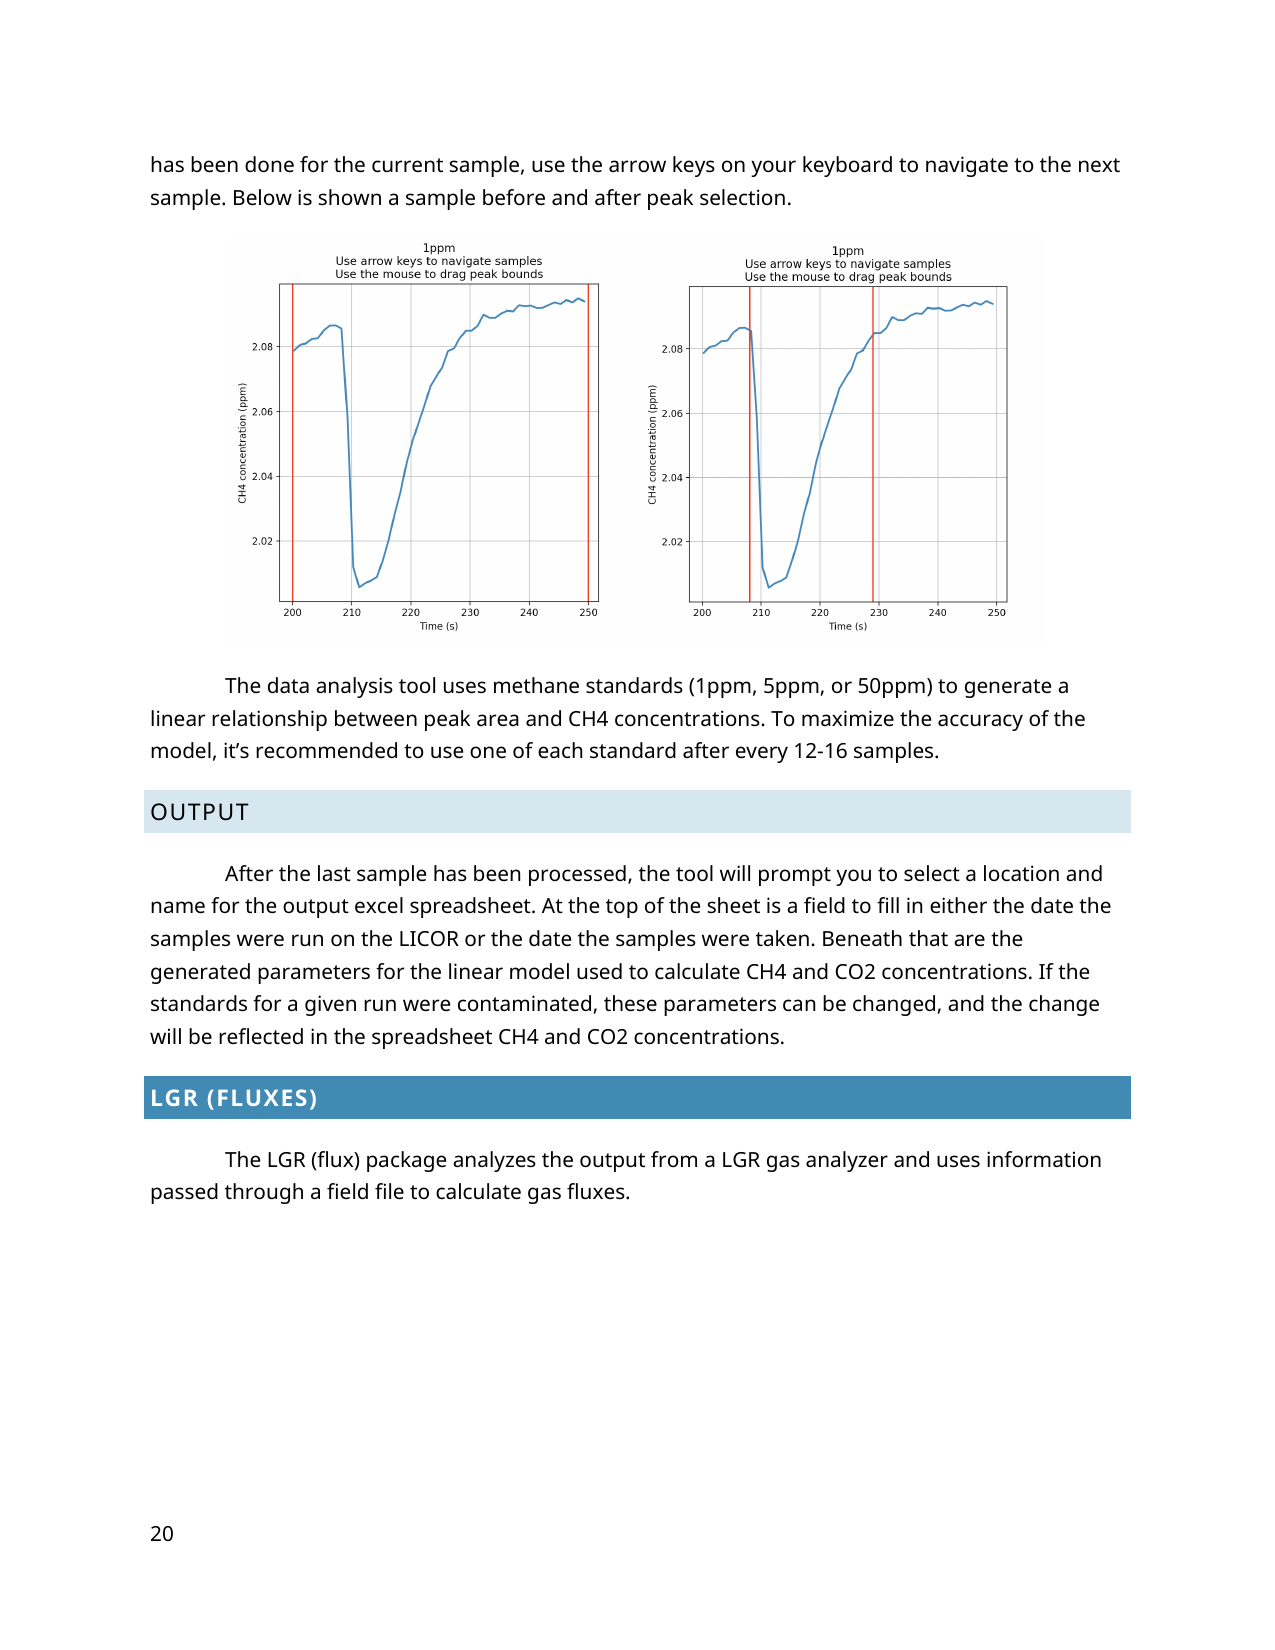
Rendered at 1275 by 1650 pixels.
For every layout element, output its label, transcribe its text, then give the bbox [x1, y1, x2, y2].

text After the last sample has been processed, the tool will prompt you to select a location and name for the output excel spreadsheet. At the top of the sheet is a field to fill in either the date the samples were run on the LICOR or the date the samples were taken. Beneath that are the generated parameters for the linear model used to calculate CH4 and CO2 concentrations. If the standards for a given run were contaminated, these parameters can be changed, and the change will be reflected in the spreadsheet CH4 and CO2 concentrations. [150, 859, 1125, 1051]
subtitle output [150, 796, 1125, 827]
picture [228, 236, 1047, 647]
text The LGR (flux) package analyzes the output from a LGR gas analyzer and uses information passed through a field file to calculate gas fluxes. [150, 1145, 1125, 1206]
subtitle LGR (Fluxes) [150, 1082, 1125, 1113]
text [150, 150, 1125, 211]
text The data analysis tool uses methane standards (1ppm, 5ppm, or 50ppm) to generate a linear relationship between peak area and CH4 concentrations. To maximize the accuracy of the model, it’s recommended to use one of each standard after every 12-16 samples. [150, 671, 1125, 765]
